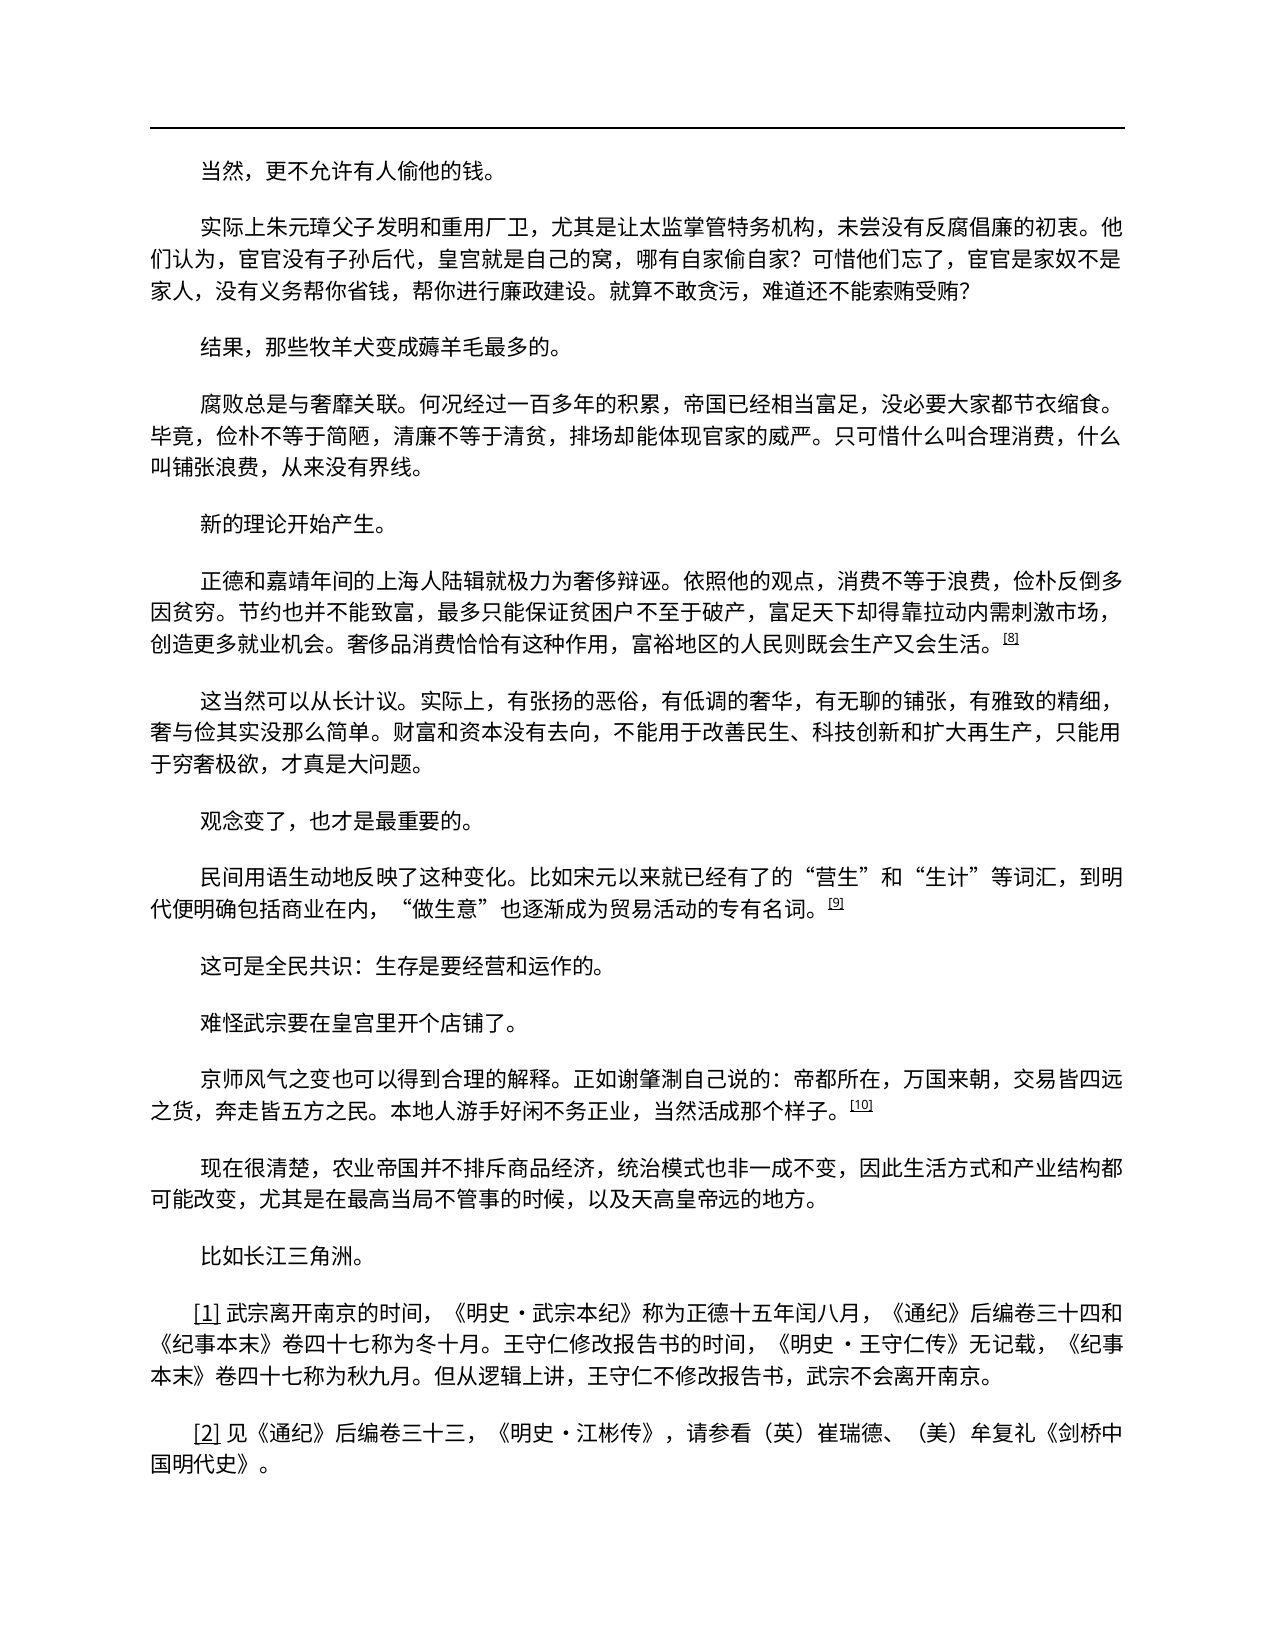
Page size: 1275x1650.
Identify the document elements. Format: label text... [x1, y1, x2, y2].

text 这当然可以从长计议。实际上，有张扬的恶俗，有低调的奢华，有无聊的铺张，有雅致的精细，奢与俭其实没那么简单。财富和资本没有去向，不能用于改善民生、科技创新和扩大再生产，只能用于穷奢极欲，才真是大问题。 [150, 684, 1125, 779]
text [2] 见《通纪》后编卷三十三，《明史·江彬传》，请参看（英）崔瑞德、（美）牟复礼《剑桥中国明代史》。​​​​​​​​​ [150, 1416, 1125, 1479]
text 这可是全民共识：生存是要经营和运作的。 [150, 949, 1125, 981]
text 实际上朱元璋父子发明和重用厂卫，尤其是让太监掌管特务机构，未尝没有反腐倡廉的初衷。他们认为，宦官没有子孙后代，皇宫就是自己的窝，哪有自家偷自家？可惜他们忘了，宦官是家奴不是家人，没有义务帮你省钱，帮你进行廉政建设。就算不敢贪污，难道还不能索贿受贿？ [150, 210, 1125, 305]
text 比如长江三角洲。 [150, 1239, 1125, 1271]
text 腐败总是与奢靡关联。何况经过一百多年的积累，帝国已经相当富足，没必要大家都节衣缩食。毕竟，俭朴不等于简陋，清廉不等于清贫，排场却能体现官家的威严。只可惜什么叫合理消费，什么叫铺张浪费，从来没有界线。 [150, 387, 1125, 482]
text 现在很清楚，农业帝国并不排斥商品经济，统治模式也非一成不变，因此生活方式和产业结构都可能改变，尤其是在最高当局不管事的时候，以及天高皇帝远的地方。 [150, 1151, 1125, 1214]
text 难怪武宗要在皇宫里开个店铺了。 [150, 1006, 1125, 1037]
text 当然，更不允许有人偷他的钱。 [150, 154, 1125, 185]
text [1] 武宗离开南京的时间，《明史·武宗本纪》称为正德十五年闰八月，《通纪》后编卷三十四和《纪事本末》卷四十七称为冬十月。王守仁修改报告书的时间，《明史·王守仁传》无记载，《纪事本末》卷四十七称为秋九月。但从逻辑上讲，王守仁不修改报告书，武宗不会离开南京。​​​​​​​​​ [150, 1296, 1125, 1391]
text 正德和嘉靖年间的上海人陆辑就极力为奢侈辩诬。依照他的观点，消费不等于浪费，俭朴反倒多因贫穷。节约也并不能致富，最多只能保证贫困户不至于破产，富足天下却得靠拉动内需刺激市场，创造更多就业机会。奢侈品消费恰恰有这种作用，富裕地区的人民则既会生产又会生活。[8] [150, 564, 1125, 659]
text 新的理论开始产生。 [150, 507, 1125, 539]
text 观念变了，也才是最重要的。 [150, 804, 1125, 835]
text 京师风气之变也可以得到合理的解释。正如谢肇淛自己说的：帝都所在，万国来朝，交易皆四远之货，奔走皆五方之民。本地人游手好闲不务正业，当然活成那个样子。[10] [150, 1062, 1125, 1126]
text 民间用语生动地反映了这种变化。比如宋元以来就已经有了的“营生”和“生计”等词汇，到明代便明确包括商业在内，“做生意”也逐渐成为贸易活动的专有名词。[9] [150, 860, 1125, 924]
text 结果，那些牧羊犬变成薅羊毛最多的。 [150, 330, 1125, 362]
